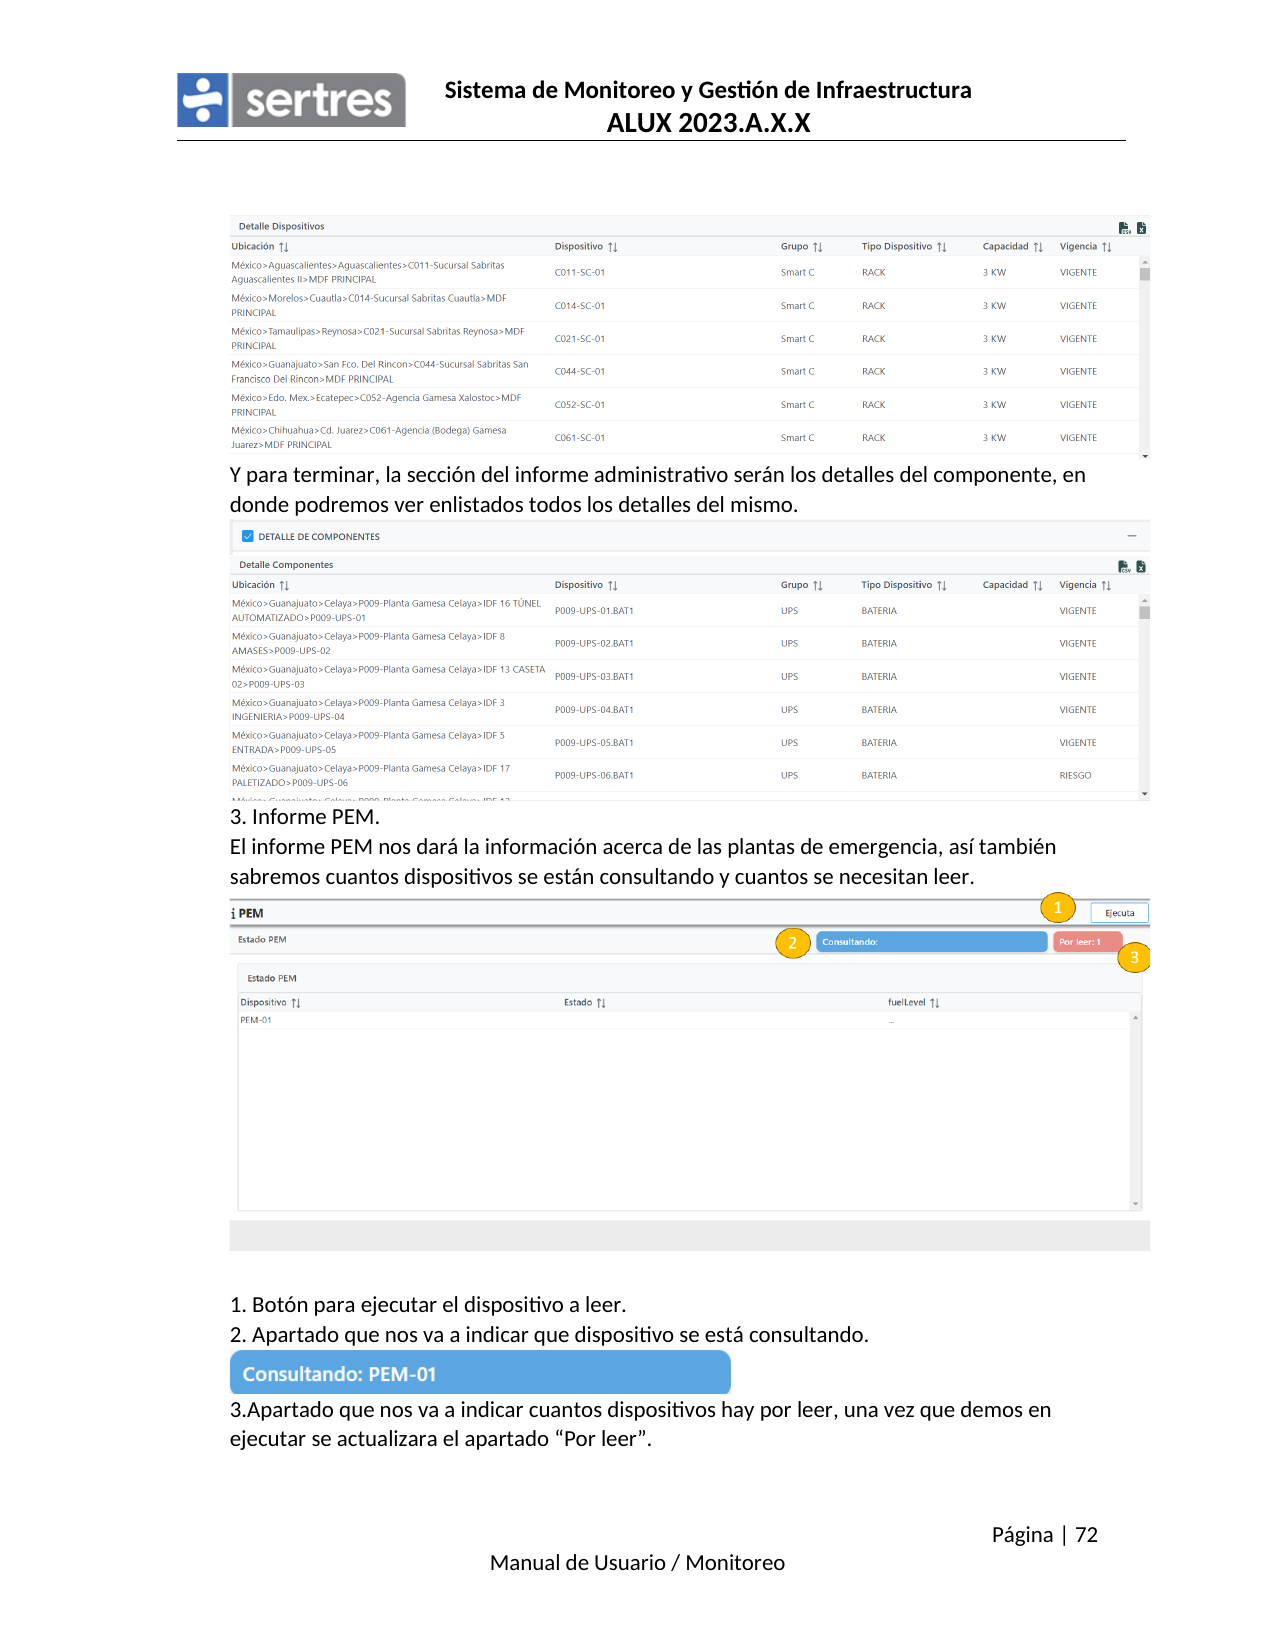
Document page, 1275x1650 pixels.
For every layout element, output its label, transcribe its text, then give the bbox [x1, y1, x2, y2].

list 3. Informe PEM. [229, 802, 1098, 830]
picture [229, 214, 1150, 459]
picture [229, 519, 1150, 555]
list 1. Botón para ejecutar el dispositivo a leer. [229, 1290, 1098, 1318]
picture [229, 891, 1150, 1289]
list 3.Apartado que nos va a indicar cuantos dispositivos hay por leer, una vez que demos en ejecutar se actualizara el apartado “Por leer”. [229, 1395, 1098, 1452]
picture [229, 1349, 732, 1394]
picture [177, 73, 406, 127]
list 2. Apartado que nos va a indicar que dispositivo se está consultando. [229, 1320, 1098, 1348]
list Y para terminar, la sección del informe administrativo serán los detalles del componente, en donde podremos ver enlistados todos los detalles del mismo. [229, 460, 1098, 518]
list El informe PEM nos dará la información acerca de las plantas de emergencia, así también sabremos cuantos dispositivos se están consultando y cuantos se necesitan leer. [229, 832, 1098, 890]
picture [229, 556, 1150, 801]
